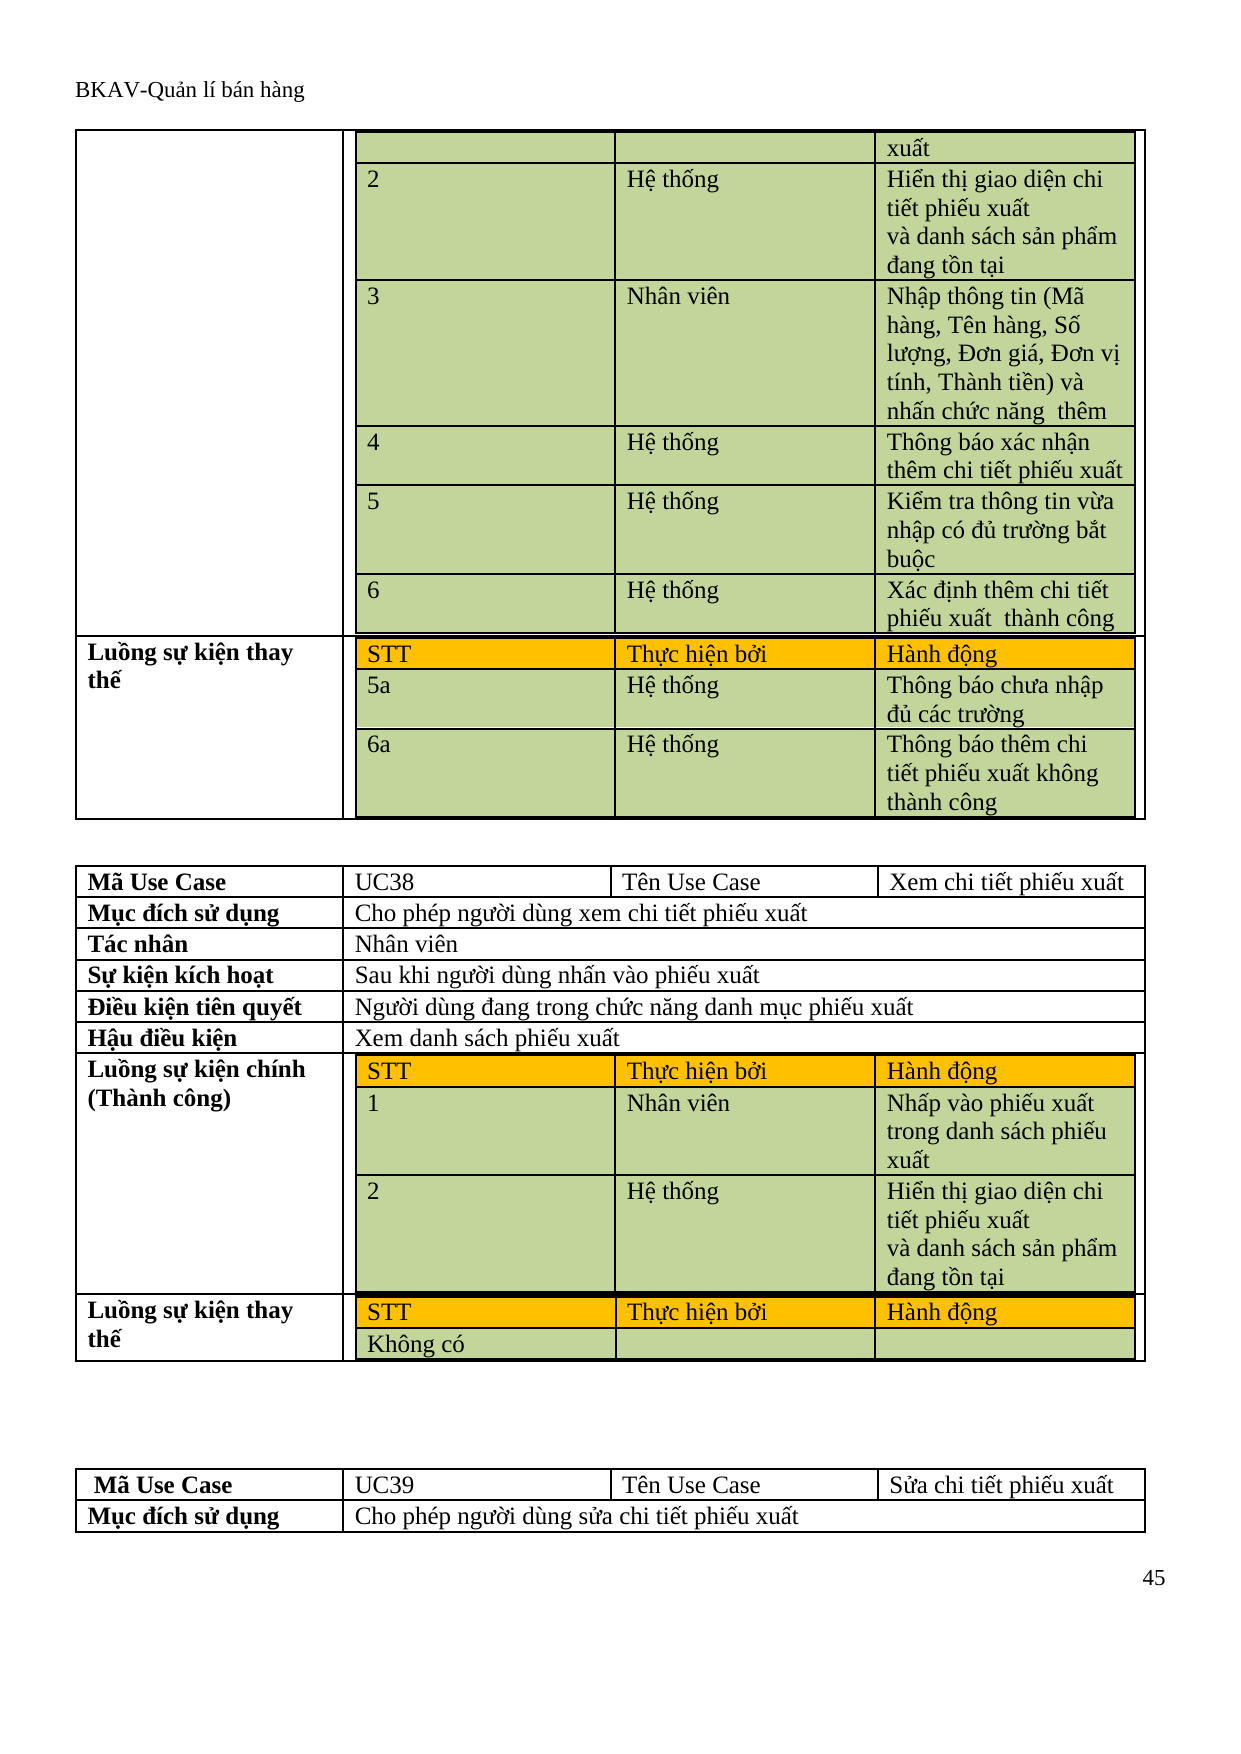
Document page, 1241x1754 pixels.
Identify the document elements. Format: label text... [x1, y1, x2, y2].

table_cell Hậu điều kiện [77, 1023, 342, 1052]
table_cell Sau khi người dùng nhấn vào phiếu xuất [344, 961, 1144, 990]
table_cell Tác nhân [77, 929, 342, 958]
table_header Tên Use Case [612, 1470, 877, 1499]
table_cell Luồng sự kiện chính (Thành công) [77, 1054, 342, 1293]
table_cell Người dùng đang trong chức năng danh mục phiếu xuất [344, 992, 1144, 1021]
table_cell [1136, 131, 1144, 634]
table_header Tên Use Case [612, 867, 877, 896]
table_cell Luồng sự kiện thay thế [77, 637, 342, 818]
table_cell [344, 1054, 355, 1293]
table_cell [1136, 1295, 1144, 1360]
table_cell Cho phép người dùng xem chi tiết phiếu xuất [344, 898, 1144, 927]
table_cell [344, 131, 355, 634]
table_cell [77, 131, 342, 634]
table_cell Sự kiện kích hoạt [77, 961, 342, 990]
table_cell Nhân viên [344, 929, 1144, 958]
table_header Sửa chi tiết phiếu xuất [879, 1470, 1144, 1499]
table_header UC39 [344, 1470, 610, 1499]
table_cell Mục đích sử dụng [77, 898, 342, 927]
table_cell Luồng sự kiện thay thế [77, 1295, 342, 1360]
table_cell [1136, 637, 1144, 818]
table_header Mã Use Case [77, 1470, 342, 1499]
table_cell [344, 1295, 355, 1360]
table_header Mã Use Case [77, 867, 342, 896]
table_cell [344, 637, 355, 818]
table_cell Điều kiện tiên quyết [77, 992, 342, 1021]
table_cell [1136, 1054, 1144, 1293]
table_header UC38 [344, 867, 610, 896]
table_cell Xem danh sách phiếu xuất [344, 1023, 1144, 1052]
table_cell Cho phép người dùng sửa chi tiết phiếu xuất [344, 1501, 1144, 1531]
table_cell Mục đích sử dụng [77, 1501, 342, 1531]
table_header Xem chi tiết phiếu xuất [879, 867, 1144, 896]
